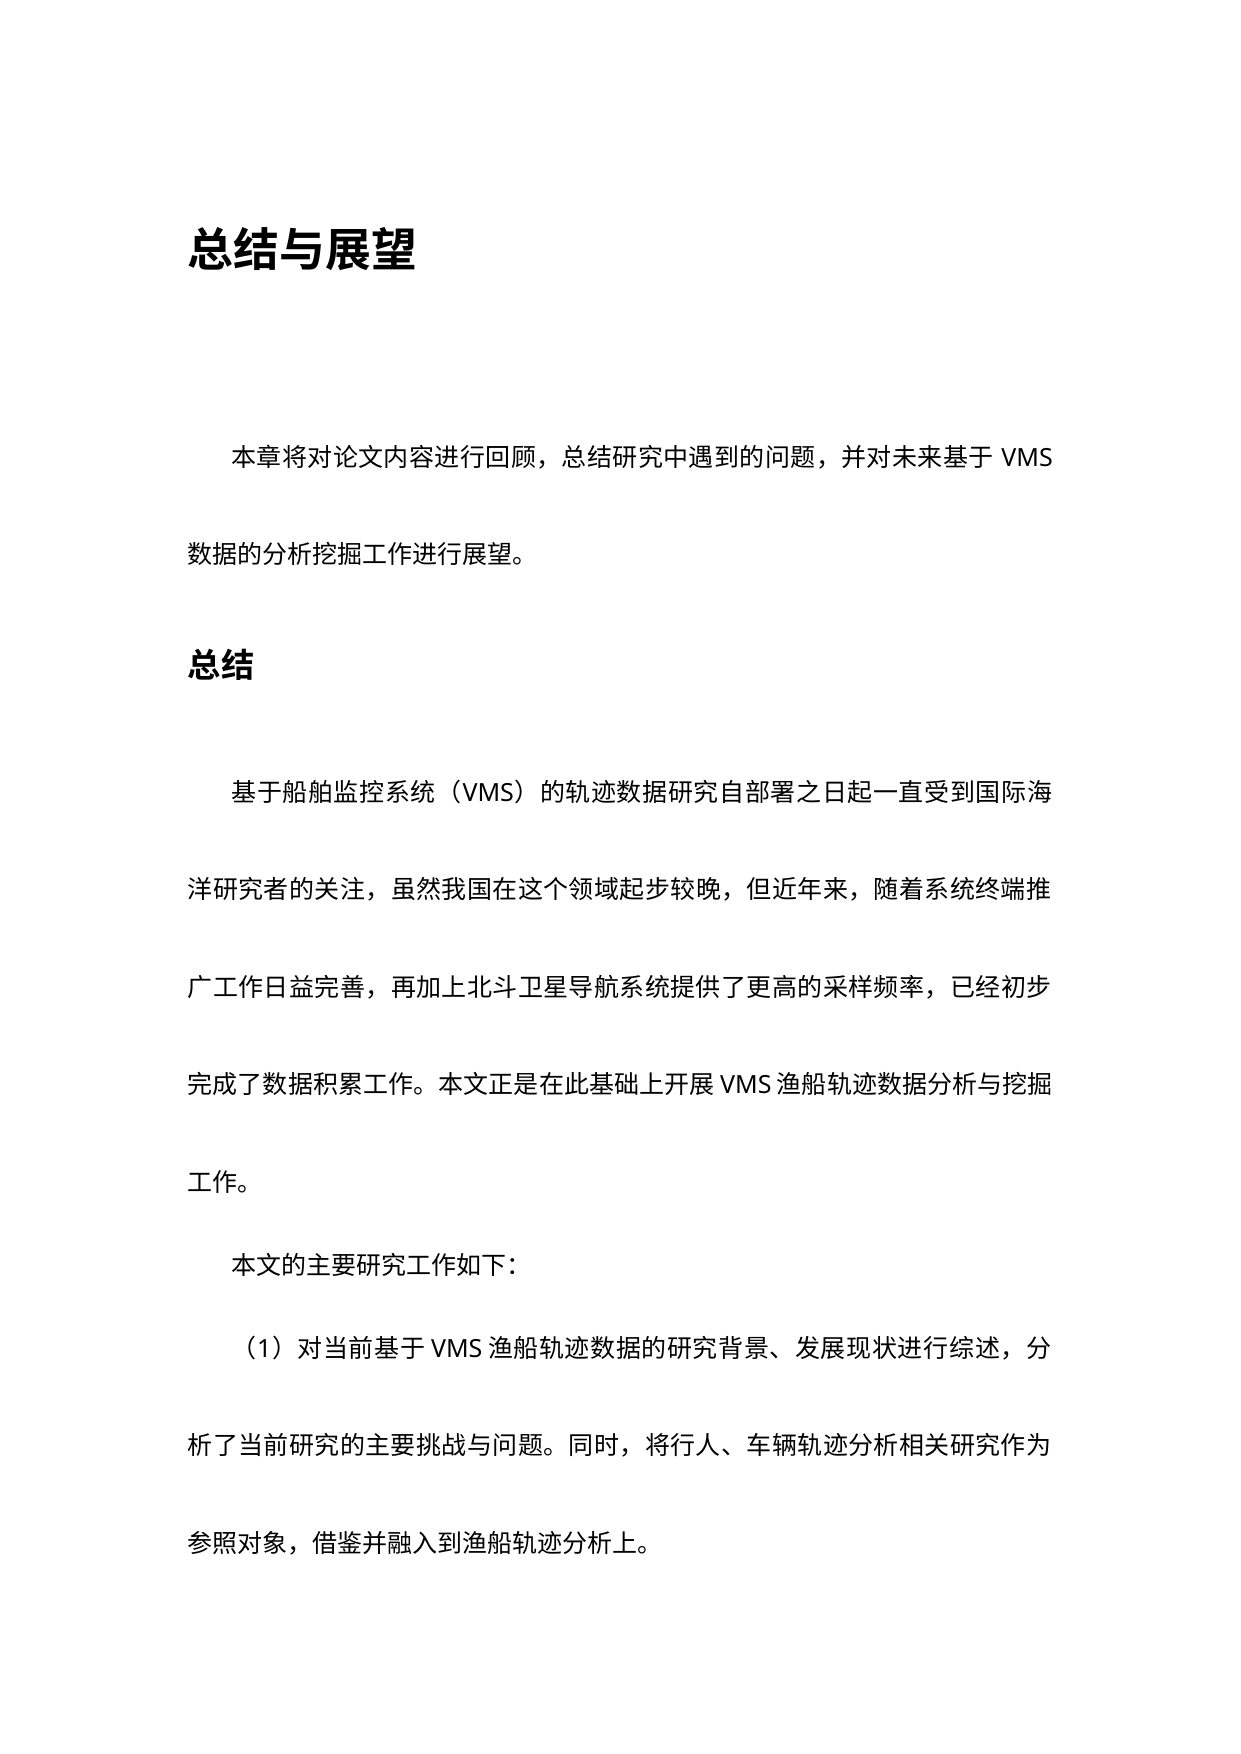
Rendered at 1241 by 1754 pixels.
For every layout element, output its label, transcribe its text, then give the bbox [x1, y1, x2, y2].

text 本文的主要研究工作如下： [187, 1231, 1053, 1296]
text 本章将对论文内容进行回顾，总结研究中遇到的问题，并对未来基于VMS数据的分析挖掘工作进行展望。 [187, 423, 1053, 585]
text （1）对当前基于VMS渔船轨迹数据的研究背景、发展现状进行综述，分析了当前研究的主要挑战与问题。同时，将行人、车辆轨迹分析相关研究作为参照对象，借鉴并融入到渔船轨迹分析上。 [187, 1314, 1053, 1574]
subtitle 总结 [187, 631, 1053, 696]
subtitle 总结与展望 [187, 197, 1053, 295]
text 基于船舶监控系统（VMS）的轨迹数据研究自部署之日起一直受到国际海洋研究者的关注，虽然我国在这个领域起步较晚，但近年来，随着系统终端推广工作日益完善，再加上北斗卫星导航系统提供了更高的采样频率，已经初步完成了数据积累工作。本文正是在此基础上开展VMS渔船轨迹数据分析与挖掘工作。 [187, 758, 1053, 1213]
